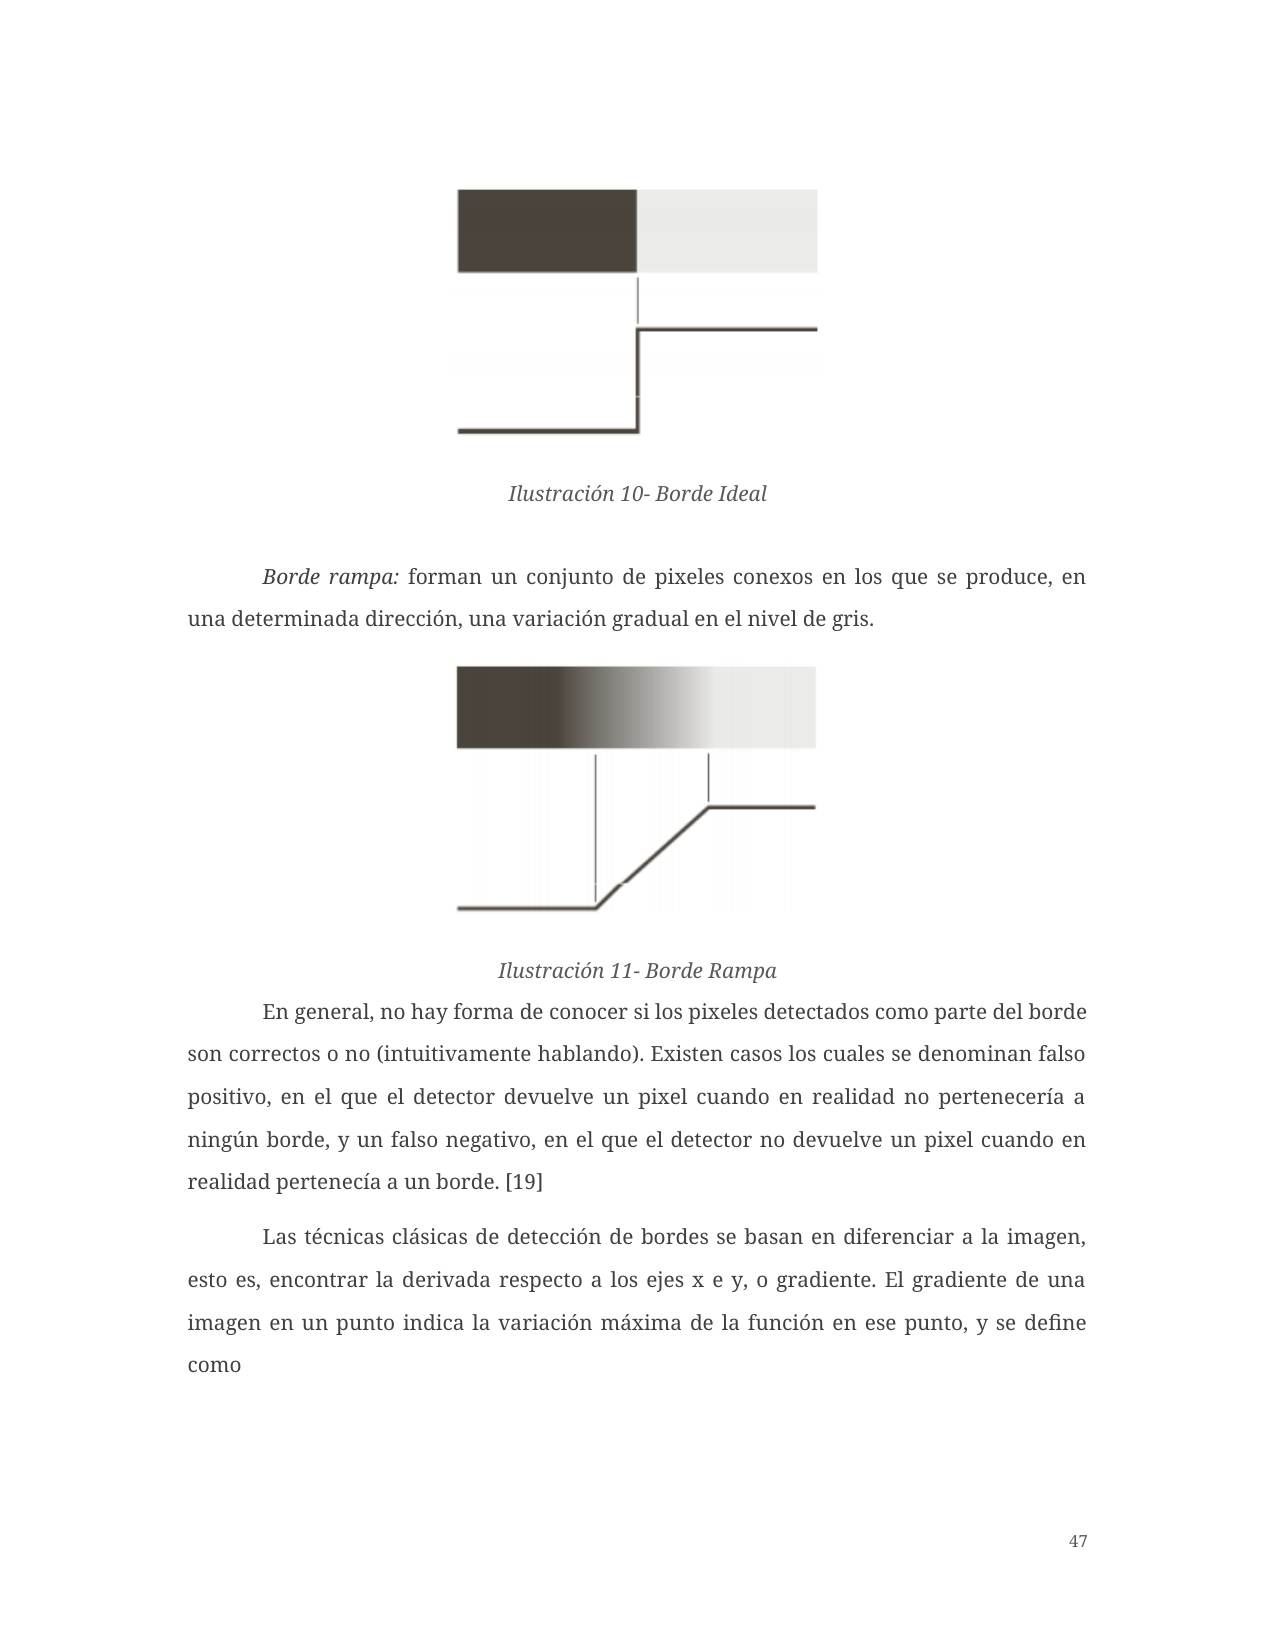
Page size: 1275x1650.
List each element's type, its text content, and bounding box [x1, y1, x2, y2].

picture [448, 180, 827, 445]
text Las técnicas clásicas de detección de bordes se basan en diferenciar a la imagen, esto es, encontrar la derivada respecto a los ejes x e y, o gradiente. El gradiente de una imagen en un punto indica la variación máxima de la función en ese punto, y se define como [187, 1222, 1087, 1379]
text Borde rampa: forman un conjunto de pixeles conexos en los que se produce, en una determinada dirección, una variación gradual en el nivel de gris. [187, 562, 1087, 633]
text En general, no hay forma de conocer si los pixeles detectados como parte del borde son correctos o no (intuitivamente hablando). Existen casos los cuales se denominan falso positivo, en el que el detector devuelve un pixel cuando en realidad no pertenecería a ningún borde, y un falso negativo, en el que el detector no devuelve un pixel cuando en realidad pertenecía a un borde. [19] [187, 997, 1087, 1196]
picture [451, 659, 824, 921]
